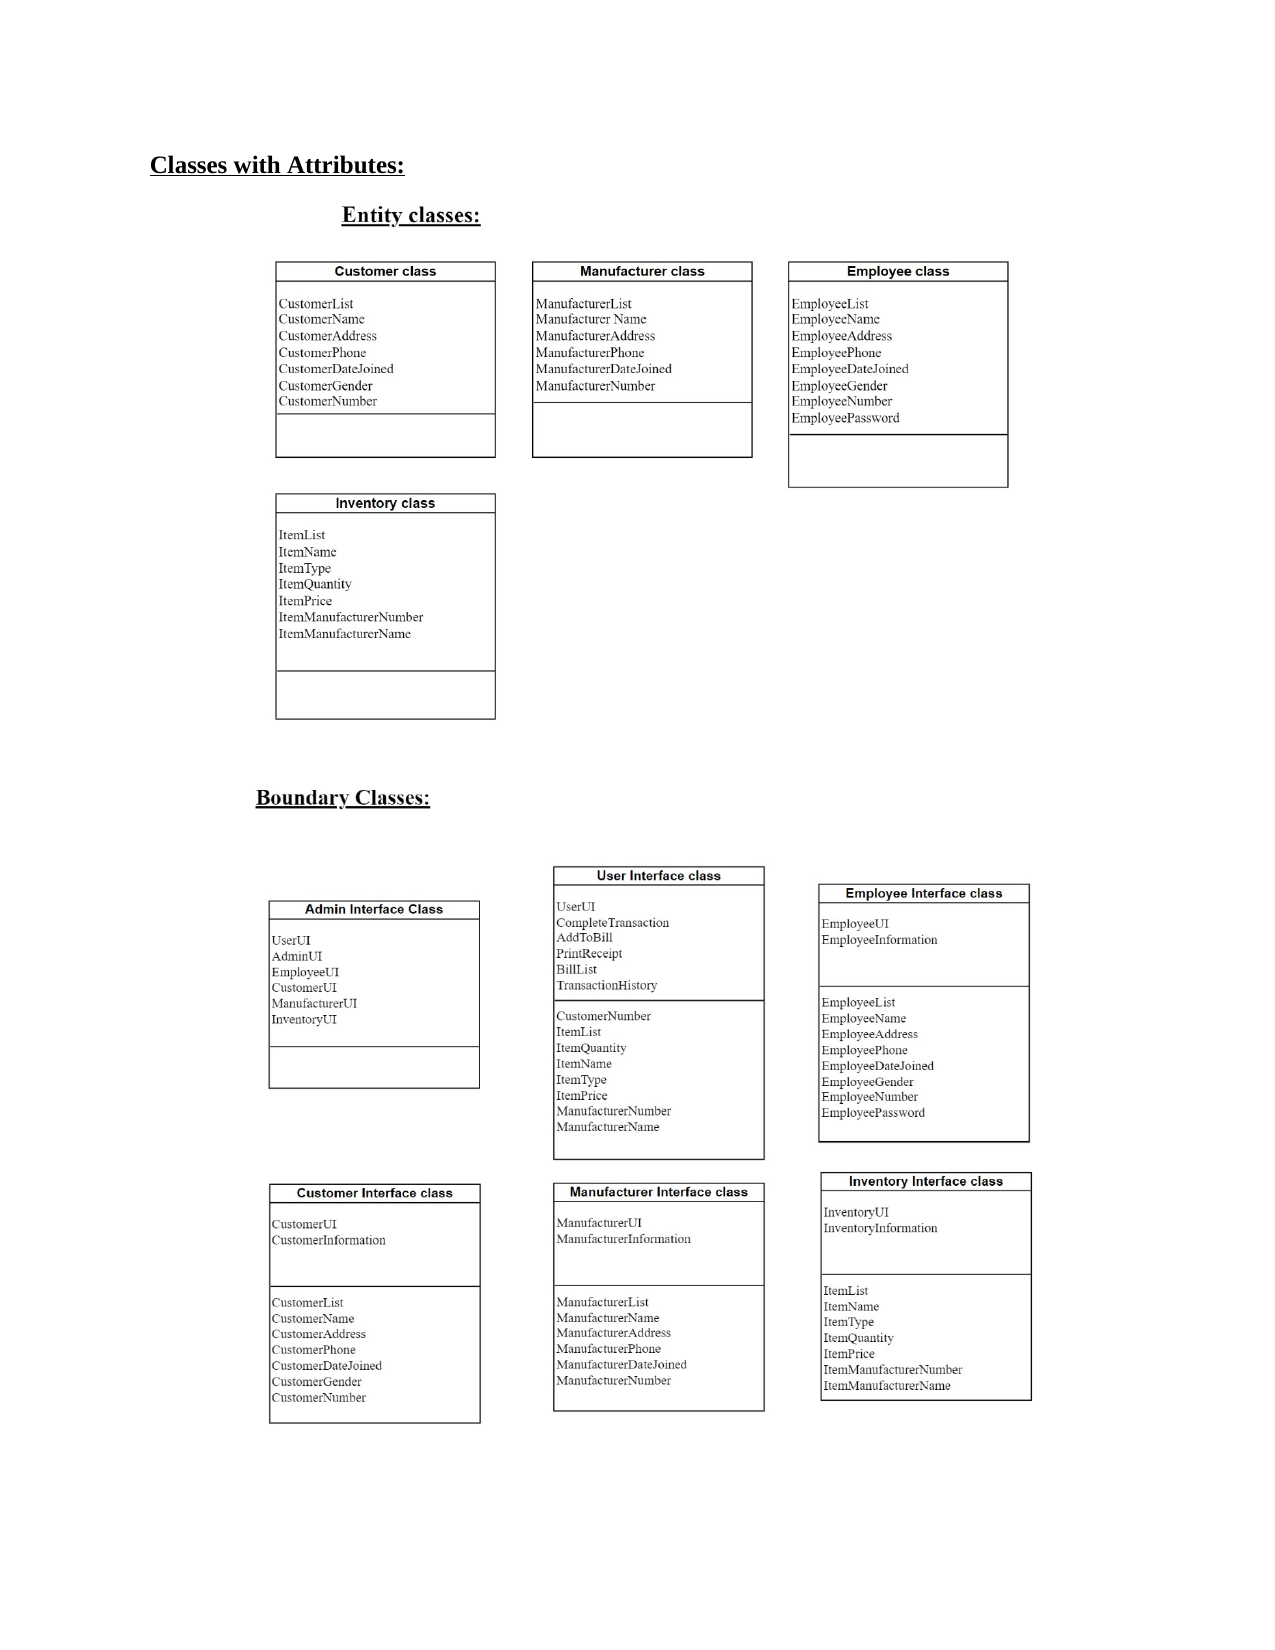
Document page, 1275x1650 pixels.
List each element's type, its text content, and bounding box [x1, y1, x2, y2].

picture [260, 196, 1015, 722]
picture [223, 786, 1052, 1427]
text Classes with Attributes: [149, 150, 1000, 179]
